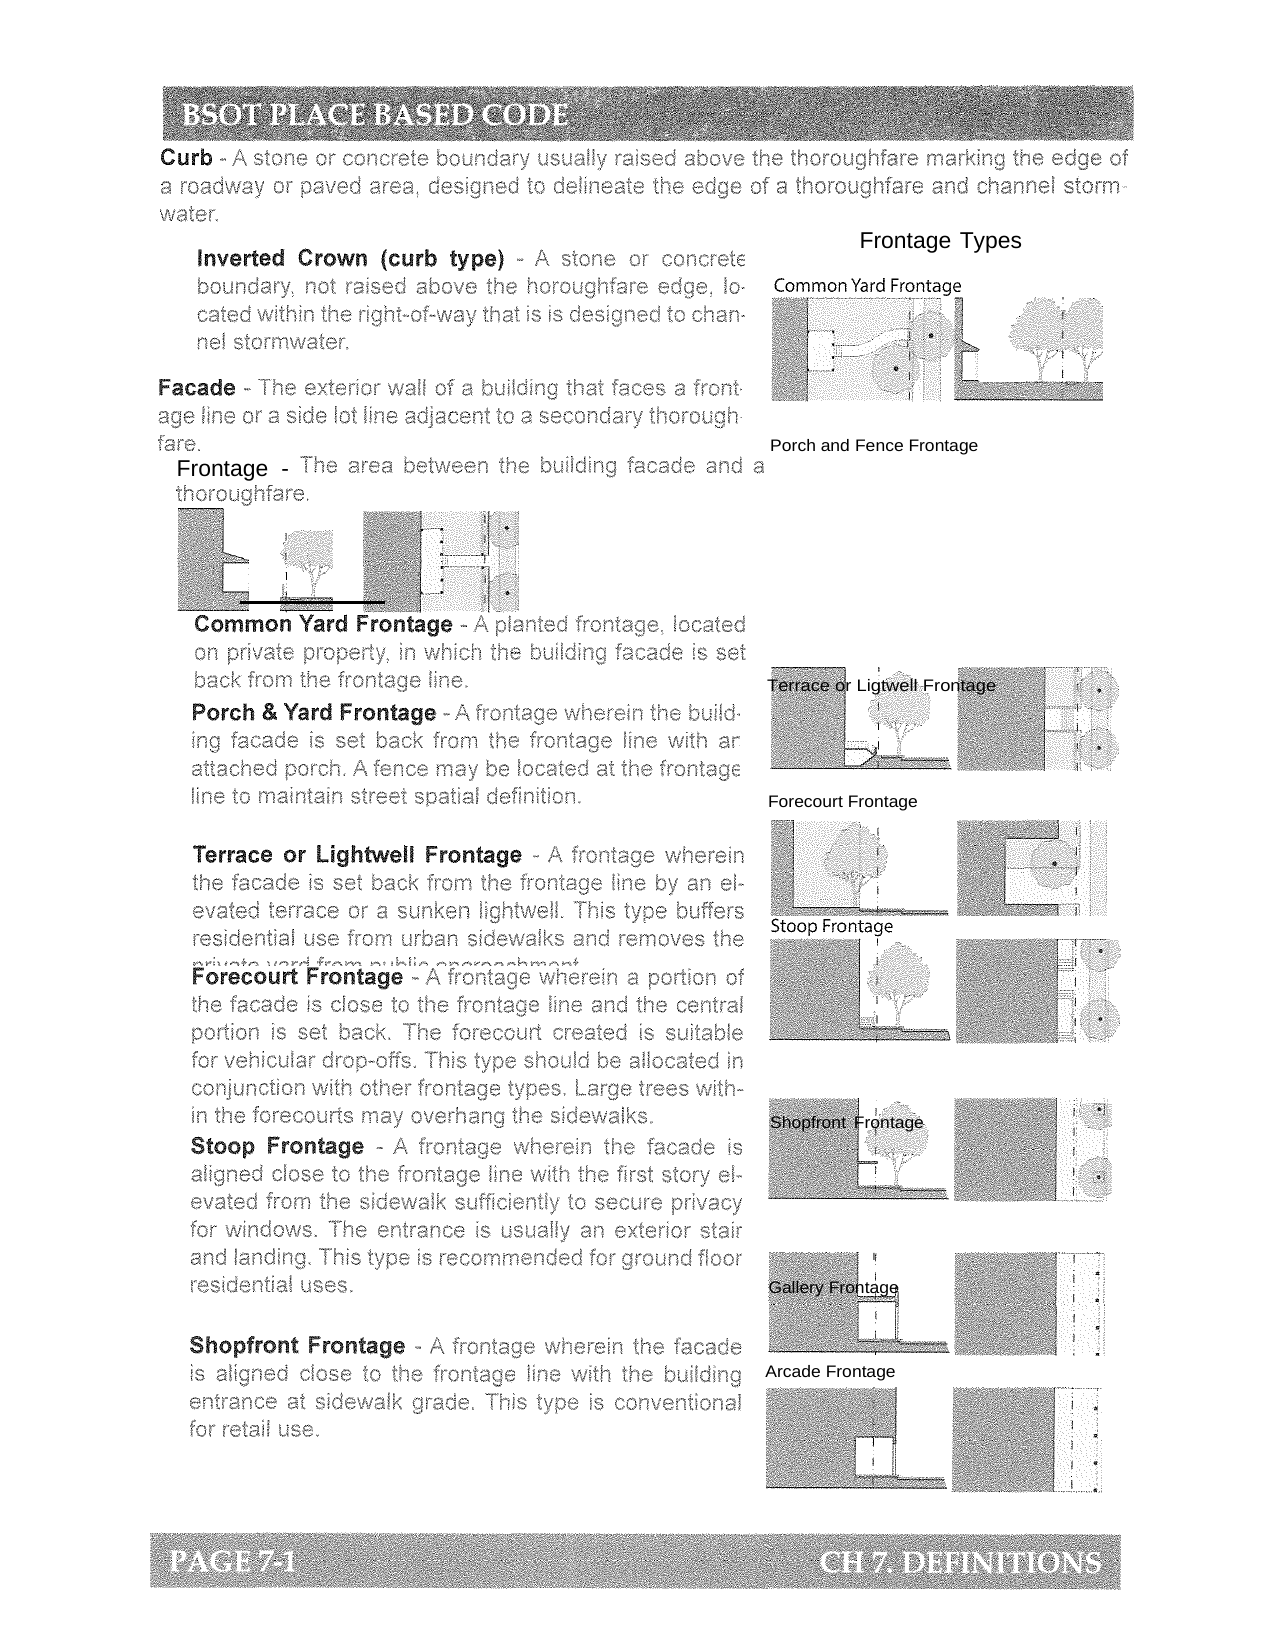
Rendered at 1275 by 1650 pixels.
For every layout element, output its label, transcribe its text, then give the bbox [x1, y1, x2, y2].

picture [176, 454, 765, 611]
picture [150, 1531, 1122, 1590]
picture [1094, 665, 1119, 772]
picture [161, 85, 1134, 142]
picture [1094, 1096, 1112, 1203]
subtitle Frontage Types [139, 227, 1022, 253]
picture [280, 530, 335, 601]
picture [157, 379, 744, 451]
picture [160, 147, 1128, 222]
picture [768, 1252, 1105, 1357]
picture [190, 1334, 742, 1437]
picture [193, 510, 746, 692]
picture [768, 818, 1121, 1045]
picture [192, 703, 742, 807]
picture [196, 248, 747, 351]
text Arcade Frontage [765, 1362, 1139, 1381]
picture [770, 275, 1105, 379]
picture [766, 1387, 1104, 1494]
picture [190, 1135, 742, 1294]
picture [191, 845, 744, 1129]
